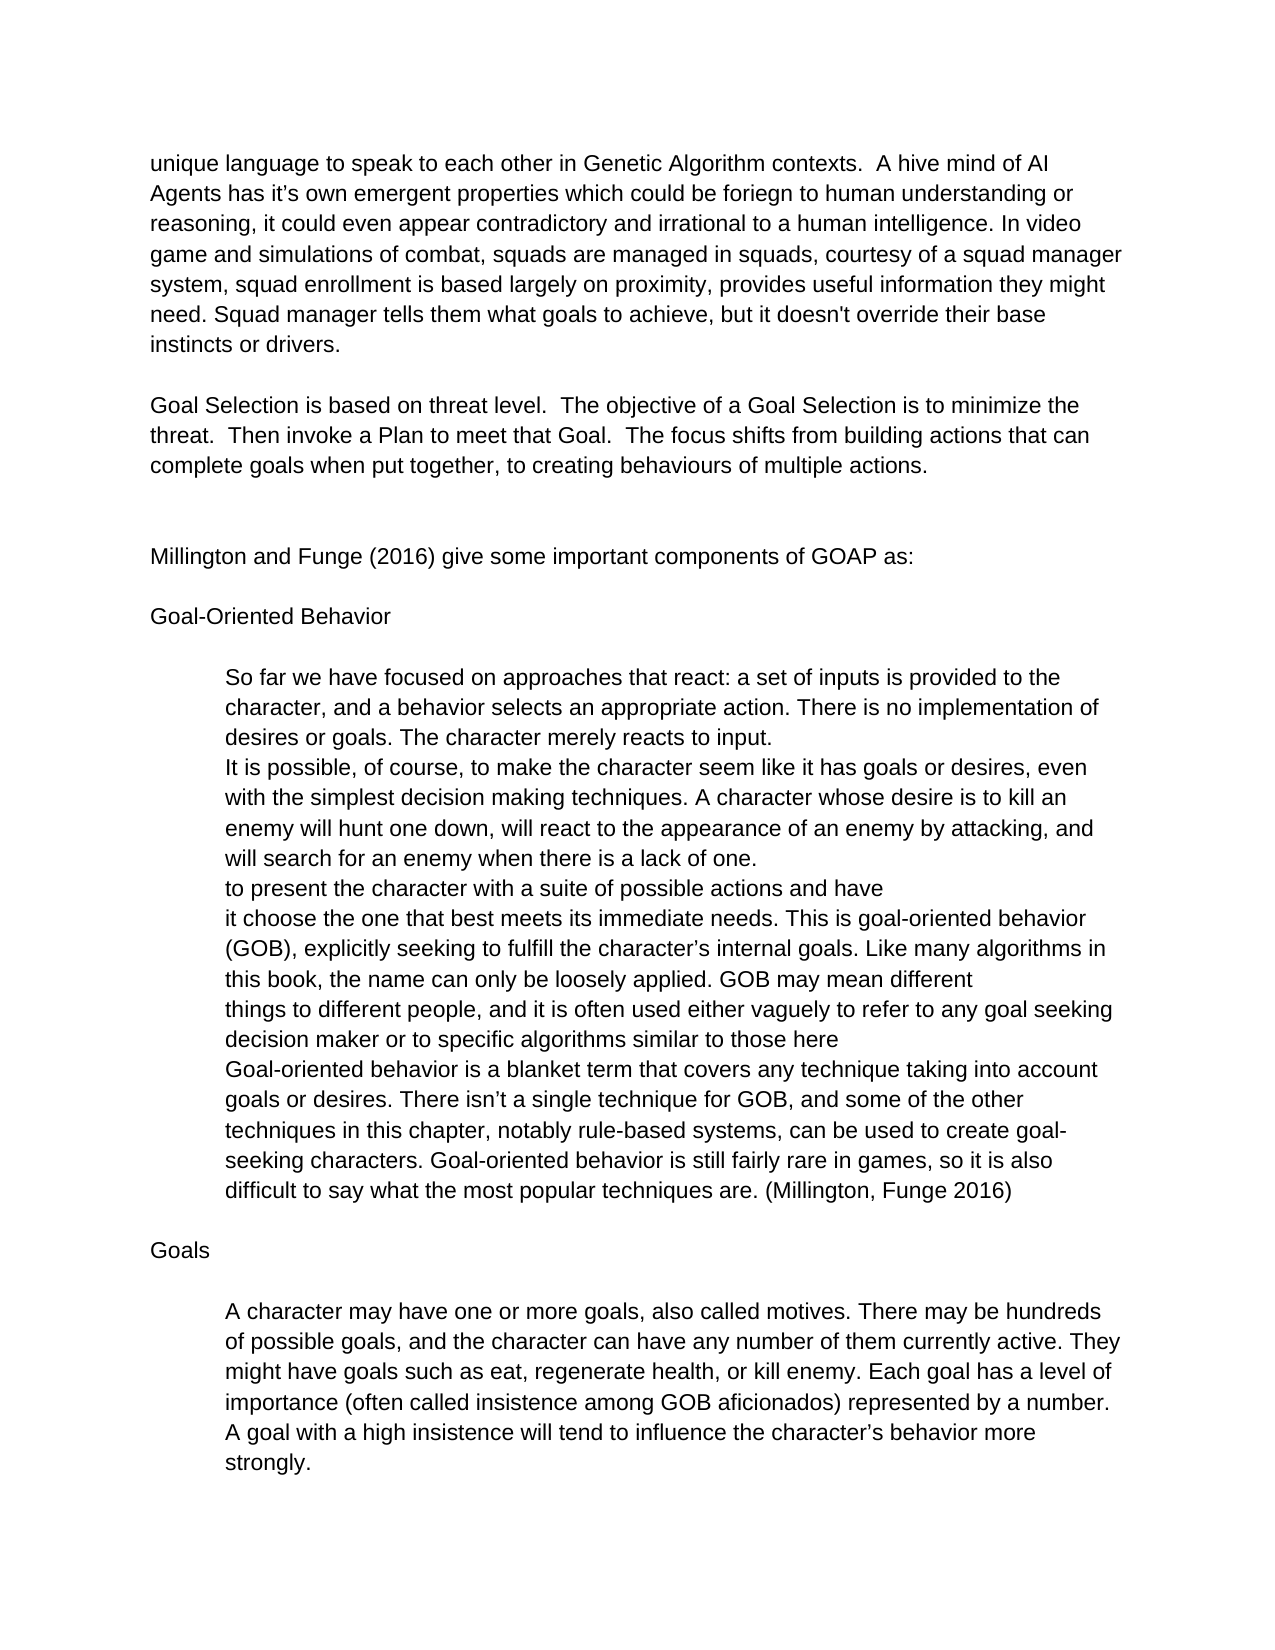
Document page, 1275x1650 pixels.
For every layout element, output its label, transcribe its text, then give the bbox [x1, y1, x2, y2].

text Millington and Funge (2016) give some important components of GOAP as: [150, 543, 1125, 569]
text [150, 150, 1125, 358]
text Goal-Oriented Behavior [150, 603, 1125, 660]
text So far we have focused on approaches that react: a set of inputs is provided to the character, and a behavior selects an appropriate action. There is no implementation of desires or goals. The character merely reacts to input. It is possible, of course, to make the character seem like it has goals or desires, even with the simplest decision making techniques. A character whose desire is to kill an enemy will hunt one down, will react to the appearance of an enemy by attacking, and will search for an enemy when there is a lack of one. to present the character with a suite of possible actions and have it choose the one that best meets its immediate needs. This is goal-oriented behavior (GOB), explicitly seeking to fulfill the character’s internal goals. Like many algorithms in this book, the name can only be loosely applied. GOB may mean different things to different people, and it is often used either vaguely to refer to any goal seeking decision maker or to specific algorithms similar to those here Goal-oriented behavior is a blanket term that covers any technique taking into account goals or desires. There isn’t a single technique for GOB, and some of the other techniques in this chapter, notably rule-based systems, can be used to create goal-seeking characters. Goal-oriented behavior is still fairly rare in games, so it is also difficult to say what the most popular techniques are. (Millington, Funge 2016) [225, 663, 1125, 1203]
text Goal Selection is based on threat level. The objective of a Goal Selection is to minimize the threat. Then invoke a Plan to meet that Goal. The focus shifts from building actions that can complete goals when put together, to creating behaviours of multiple actions. [150, 392, 1125, 509]
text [225, 1298, 1125, 1475]
text Goals [150, 1237, 1125, 1294]
